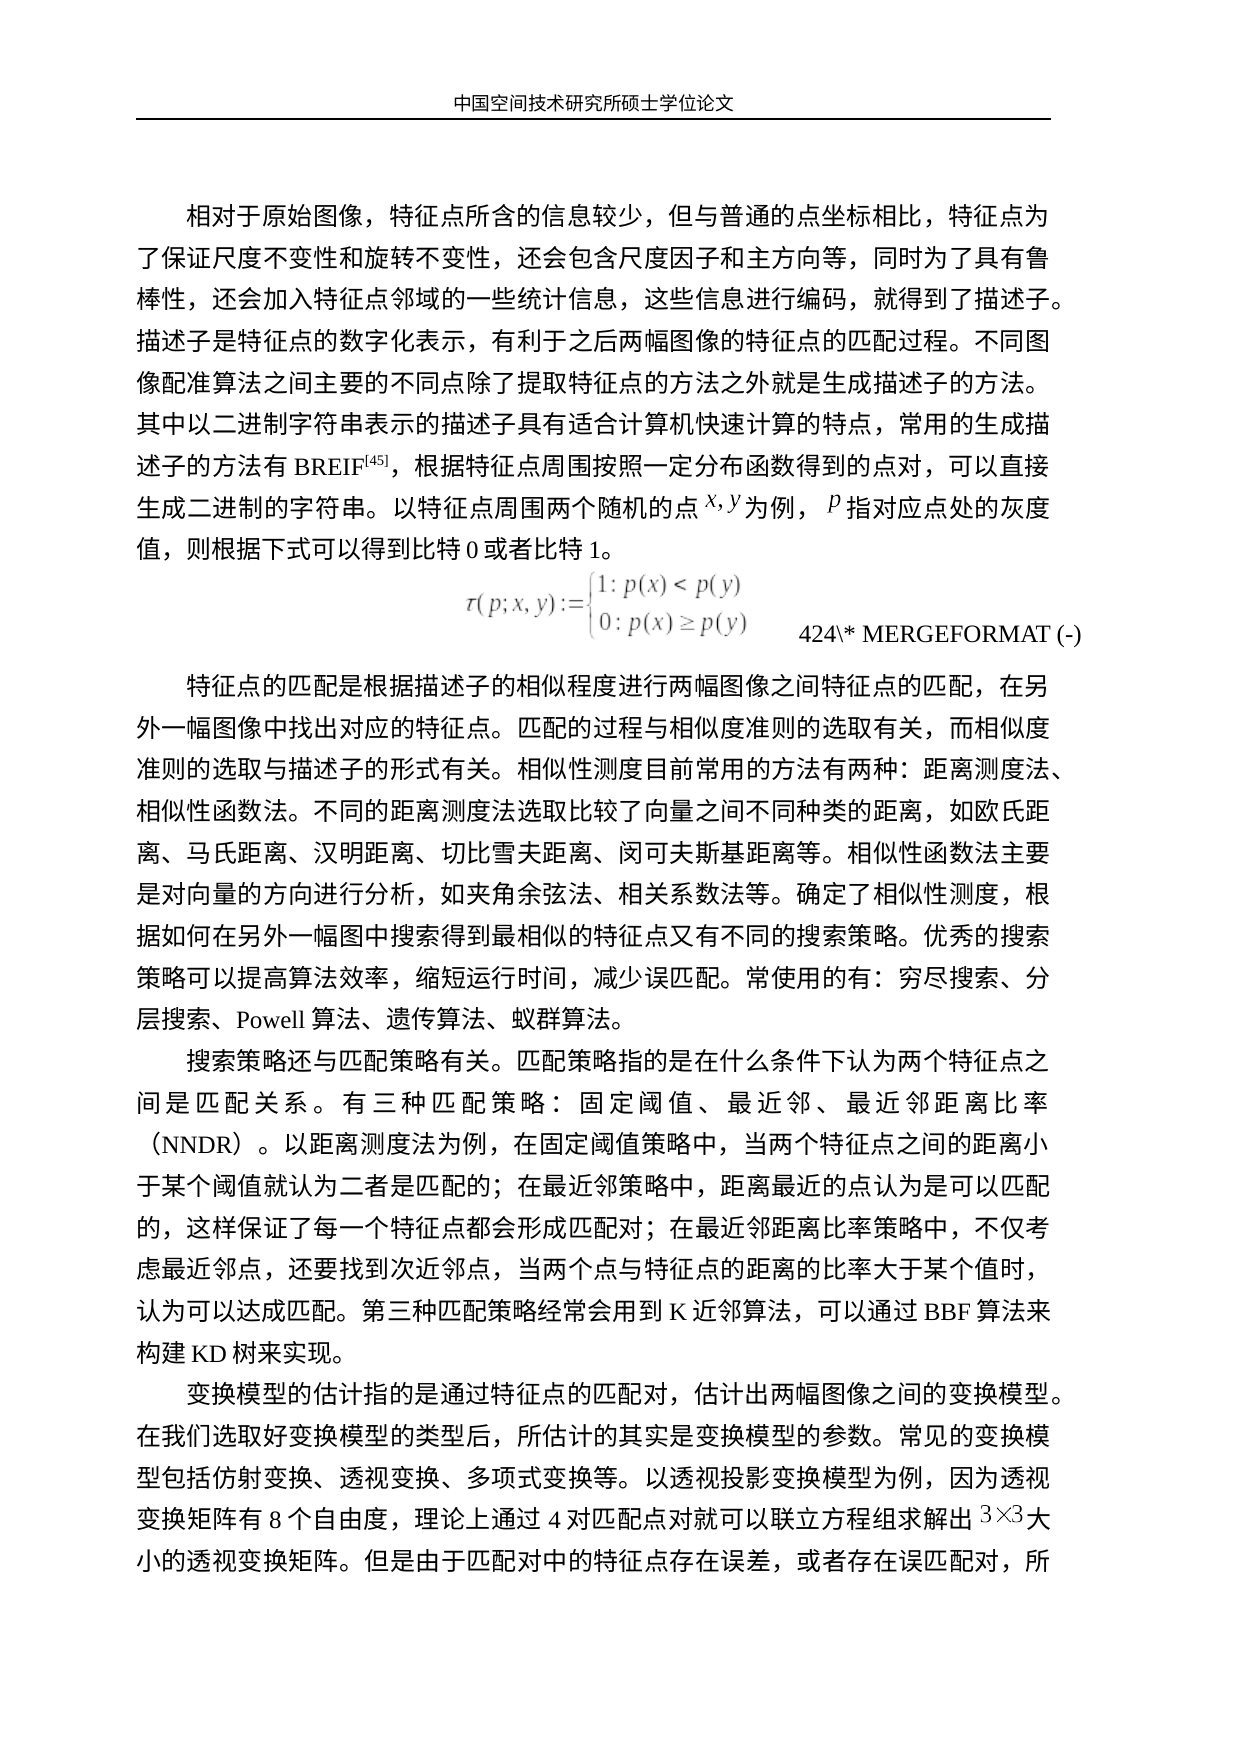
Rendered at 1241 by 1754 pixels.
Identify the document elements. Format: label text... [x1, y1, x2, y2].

text 搜索策略还与匹配策略有关。匹配策略指的是在什么条件下认为两个特征点之间是匹配关系。有三种匹配策略：固定阈值、最近邻、最近邻距离比率（NNDR）。以距离测度法为例，在固定阈值策略中，当两个特征点之间的距离小于某个阈值就认为二者是匹配的；在最近邻策略中，距离最近的点认为是可以匹配的，这样保证了每一个特征点都会形成匹配对；在最近邻距离比率策略中，不仅考虑最近邻点，还要找到次近邻点，当两个点与特征点的距离的比率大于某个值时，认为可以达成匹配。第三种匹配策略经常会用到K近邻算法，可以通过BBF算法来构建KD树来实现。 [136, 1037, 1051, 1370]
text 相对于原始图像，特征点所含的信息较少，但与普通的点坐标相比，特征点为了保证尺度不变性和旋转不变性，还会包含尺度因子和主方向等，同时为了具有鲁棒性，还会加入特征点邻域的一些统计信息，这些信息进行编码，就得到了描述子。描述子是特征点的数字化表示，有利于之后两幅图像的特征点的匹配过程。不同图像配准算法之间主要的不同点除了提取特征点的方法之外就是生成描述子的方法。其中以二进制字符串表示的描述子具有适合计算机快速计算的特点，常用的生成描述子的方法有BREIF[45]，根据特征点周围按照一定分布函数得到的点对，可以直接生成二进制的字符串。以特征点周围两个随机的点为例，指对应点处的灰度值，则根据下式可以得到比特0或者比特1。 [136, 192, 1051, 567]
text 特征点的匹配是根据描述子的相似程度进行两幅图像之间特征点的匹配，在另外一幅图像中找出对应的特征点。匹配的过程与相似度准则的选取有关，而相似度准则的选取与描述子的形式有关。相似性测度目前常用的方法有两种：距离测度法、相似性函数法。不同的距离测度法选取比较了向量之间不同种类的距离，如欧氏距离、马氏距离、汉明距离、切比雪夫距离、闵可夫斯基距离等。相似性函数法主要是对向量的方向进行分析，如夹角余弦法、相关系数法等。确定了相似性测度，根据如何在另外一幅图中搜索得到最相似的特征点又有不同的搜索策略。优秀的搜索策略可以提高算法效率，缩短运行时间，减少误匹配。常使用的有：穷尽搜索、分层搜索、Powell 算法、遗传算法、蚁群算法。 [136, 662, 1051, 1037]
